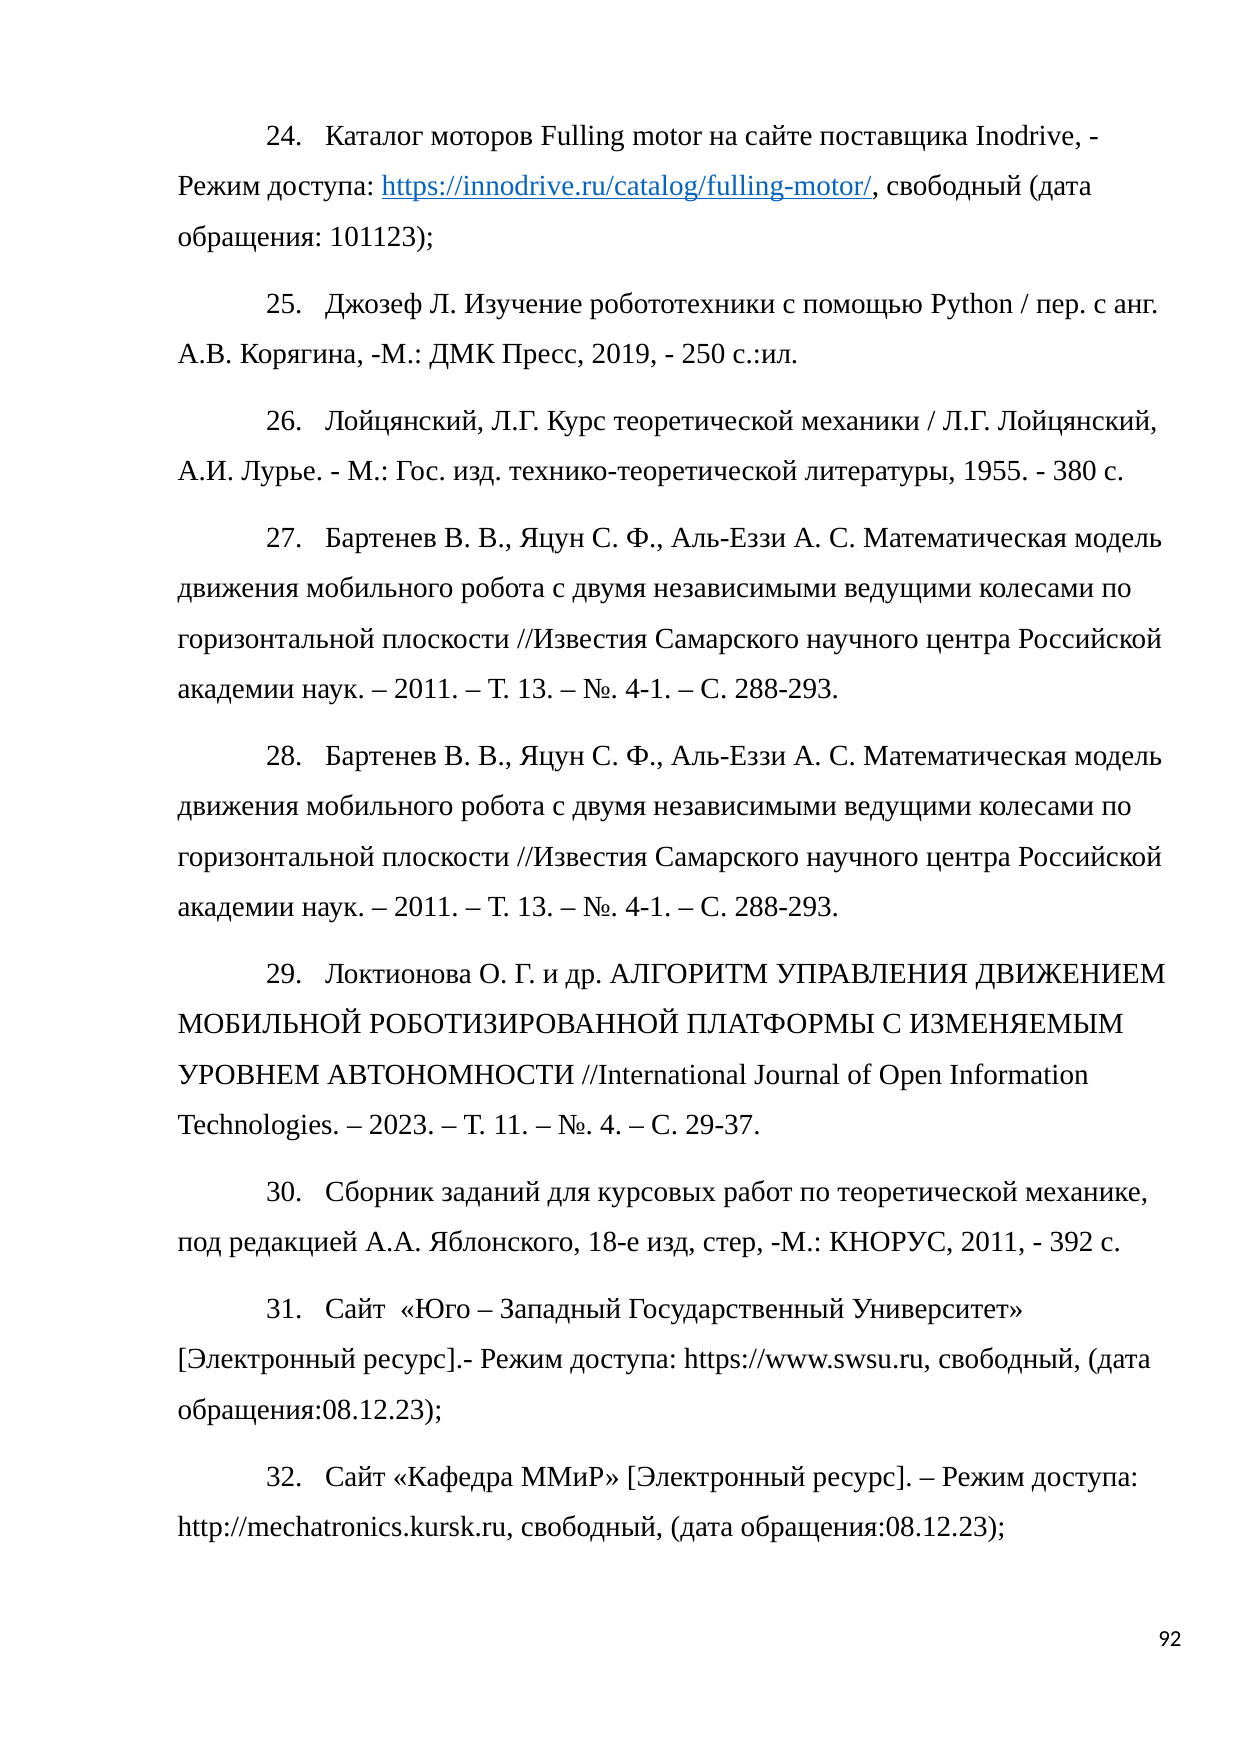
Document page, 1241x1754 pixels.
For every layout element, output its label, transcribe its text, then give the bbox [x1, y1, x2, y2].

list Сайт «Юго – Западный Государственный Университет» [Электронный ресурс].- Режим доступа: https://www.swsu.ru, свободный, (дата обращения:08.12.23); [177, 1291, 1181, 1426]
list Лойцянский, Л.Г. Курс теоретической механики / Л.Г. Лойцянский, А.И. Лурье. - М.: Гос. изд. технико-теоретической литературы, 1955. - 380 с. [177, 403, 1181, 487]
list Сайт «Кафедра ММиР» [Электронный ресурс]. – Режим доступа: http://mechatronics.kursk.ru, свободный, (дата обращения:08.12.23); [177, 1459, 1181, 1543]
list Каталог моторов Fulling motor на сайте поставщика Inodrive, - Режим доступа: https://innodrive.ru/catalog/fulling-motor/, свободный (дата обращения: 101123); [177, 118, 1181, 252]
list Бартенев В. В., Яцун С. Ф., Аль-Еззи А. С. Математическая модель движения мобильного робота с двумя независимыми ведущими колесами по горизонтальной плоскости //Известия Самарского научного центра Российской академии наук. – 2011. – Т. 13. – №. 4-1. – С. 288-293. [177, 738, 1181, 923]
list Бартенев В. В., Яцун С. Ф., Аль-Еззи А. С. Математическая модель движения мобильного робота с двумя независимыми ведущими колесами по горизонтальной плоскости //Известия Самарского научного центра Российской академии наук. – 2011. – Т. 13. – №. 4-1. – С. 288-293. [177, 520, 1181, 705]
list Локтионова О. Г. и др. АЛГОРИТМ УПРАВЛЕНИЯ ДВИЖЕНИЕМ МОБИЛЬНОЙ РОБОТИЗИРОВАННОЙ ПЛАТФОРМЫ С ИЗМЕНЯЕМЫМ УРОВНЕМ АВТОНОМНОСТИ //International Journal of Open Information Technologies. – 2023. – Т. 11. – №. 4. – С. 29-37. [177, 956, 1181, 1141]
list Сборник заданий для курсовых работ по теоретической механике, под редакцией А.А. Яблонского, 18-е изд, стер, -М.: КНОРУС, 2011, - 392 с. [177, 1174, 1181, 1258]
list Джозеф Л. Изучение робототехники с помощью Python / пер. с анг. А.В. Корягина, -М.: ДМК Пресс, 2019, - 250 с.:ил. [177, 286, 1181, 369]
